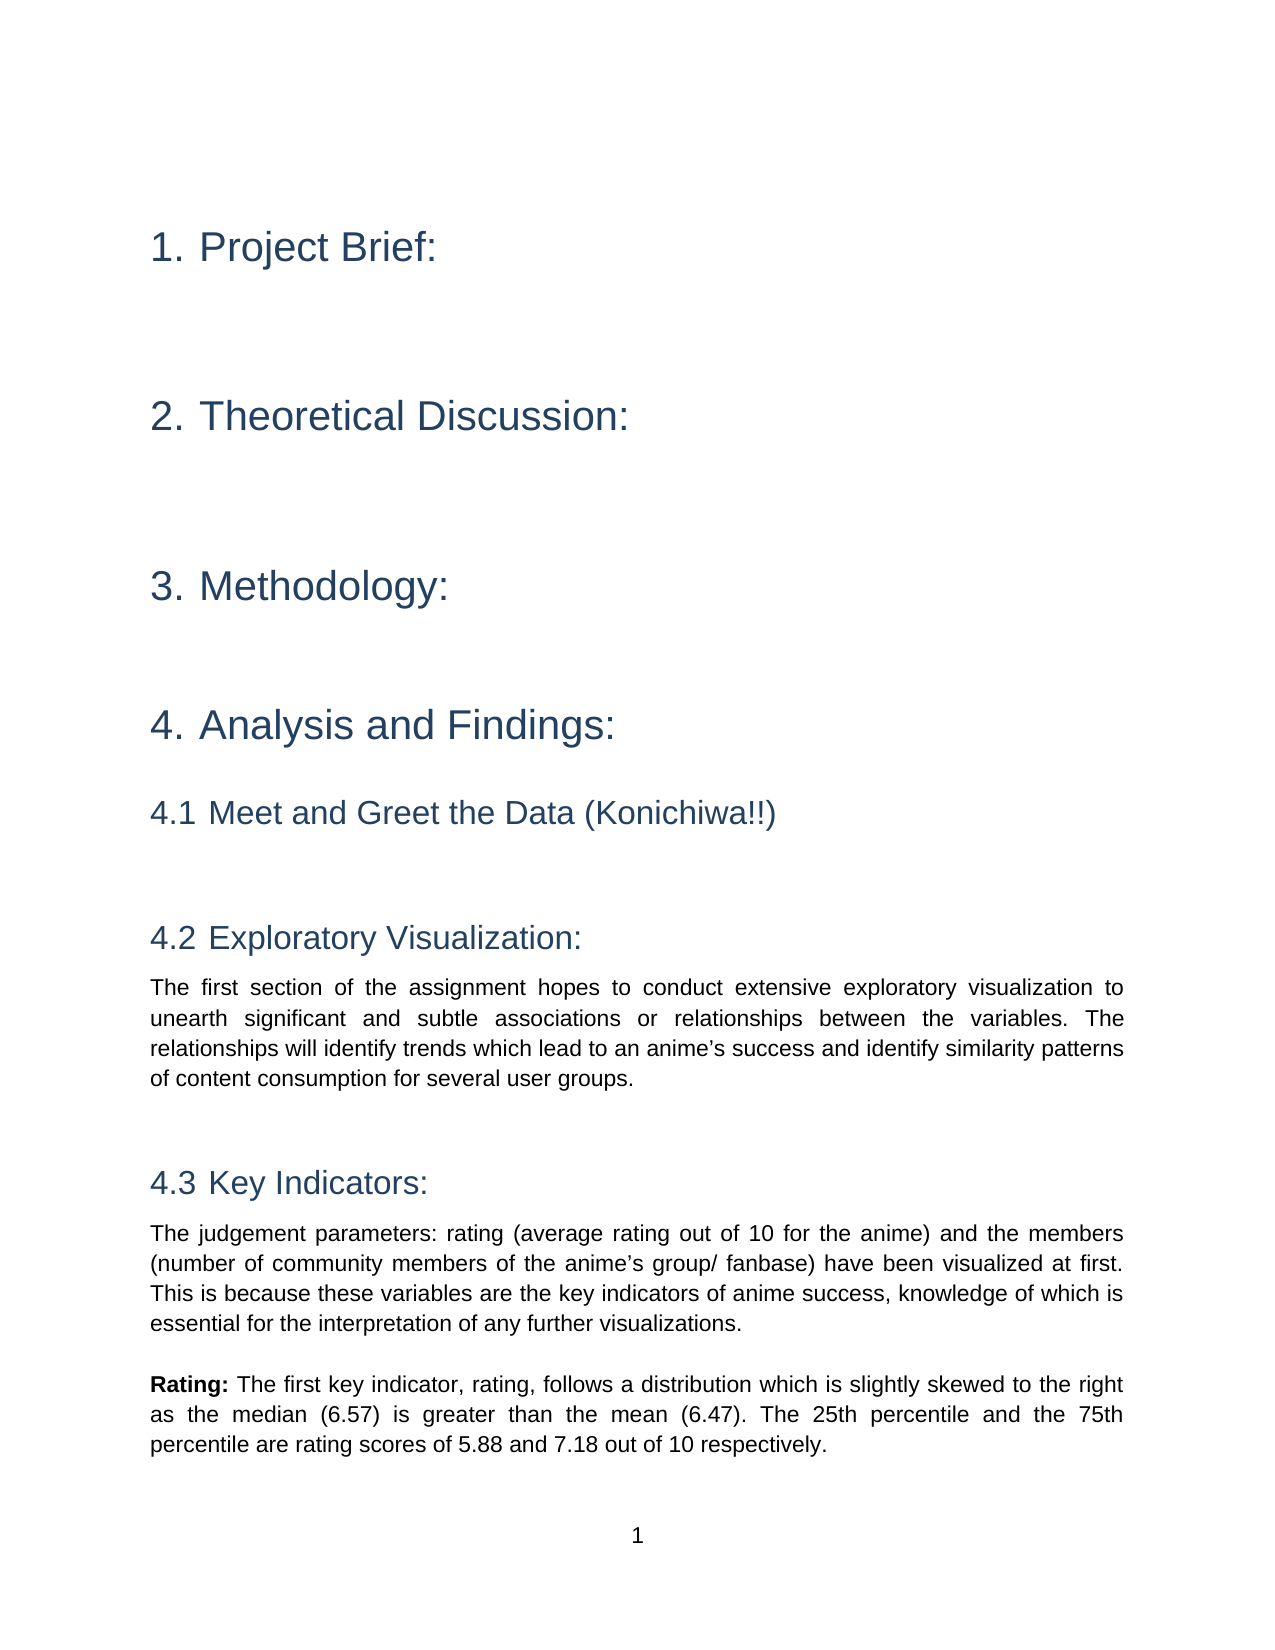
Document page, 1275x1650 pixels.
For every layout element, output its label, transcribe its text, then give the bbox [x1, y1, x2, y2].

subtitle Key Indicators: [150, 1163, 1125, 1201]
subtitle Meet and Greet the Data (Konichiwa!!) [150, 793, 1125, 832]
text The judgement parameters: rating (average rating out of 10 for the anime) and the members (number of community members of the anime’s group/ fanbase) have been visualized at first. This is because these variables are the key indicators of anime success, knowledge of which is essential for the interpretation of any further visualizations. [150, 1219, 1125, 1337]
text The first section of the assignment hopes to conduct extensive exploratory visualization to unearth significant and subtle associations or relationships between the variables. The relationships will identify trends which lead to an anime’s success and identify similarity patterns of content consumption for several user groups. [150, 974, 1125, 1091]
subtitle Methodology: [150, 561, 1125, 609]
subtitle Exploratory Visualization: [150, 918, 1125, 956]
text Rating: The first key indicator, rating, follows a distribution which is slightly skewed to the right as the median (6.57) is greater than the mean (6.47). The 25th percentile and the 75th percentile are rating scores of 5.88 and 7.18 out of 10 respectively. [150, 1371, 1125, 1457]
subtitle Project Brief: [150, 222, 1125, 270]
subtitle Analysis and Findings: [150, 701, 1125, 749]
subtitle Theoretical Discussion: [150, 392, 1125, 439]
